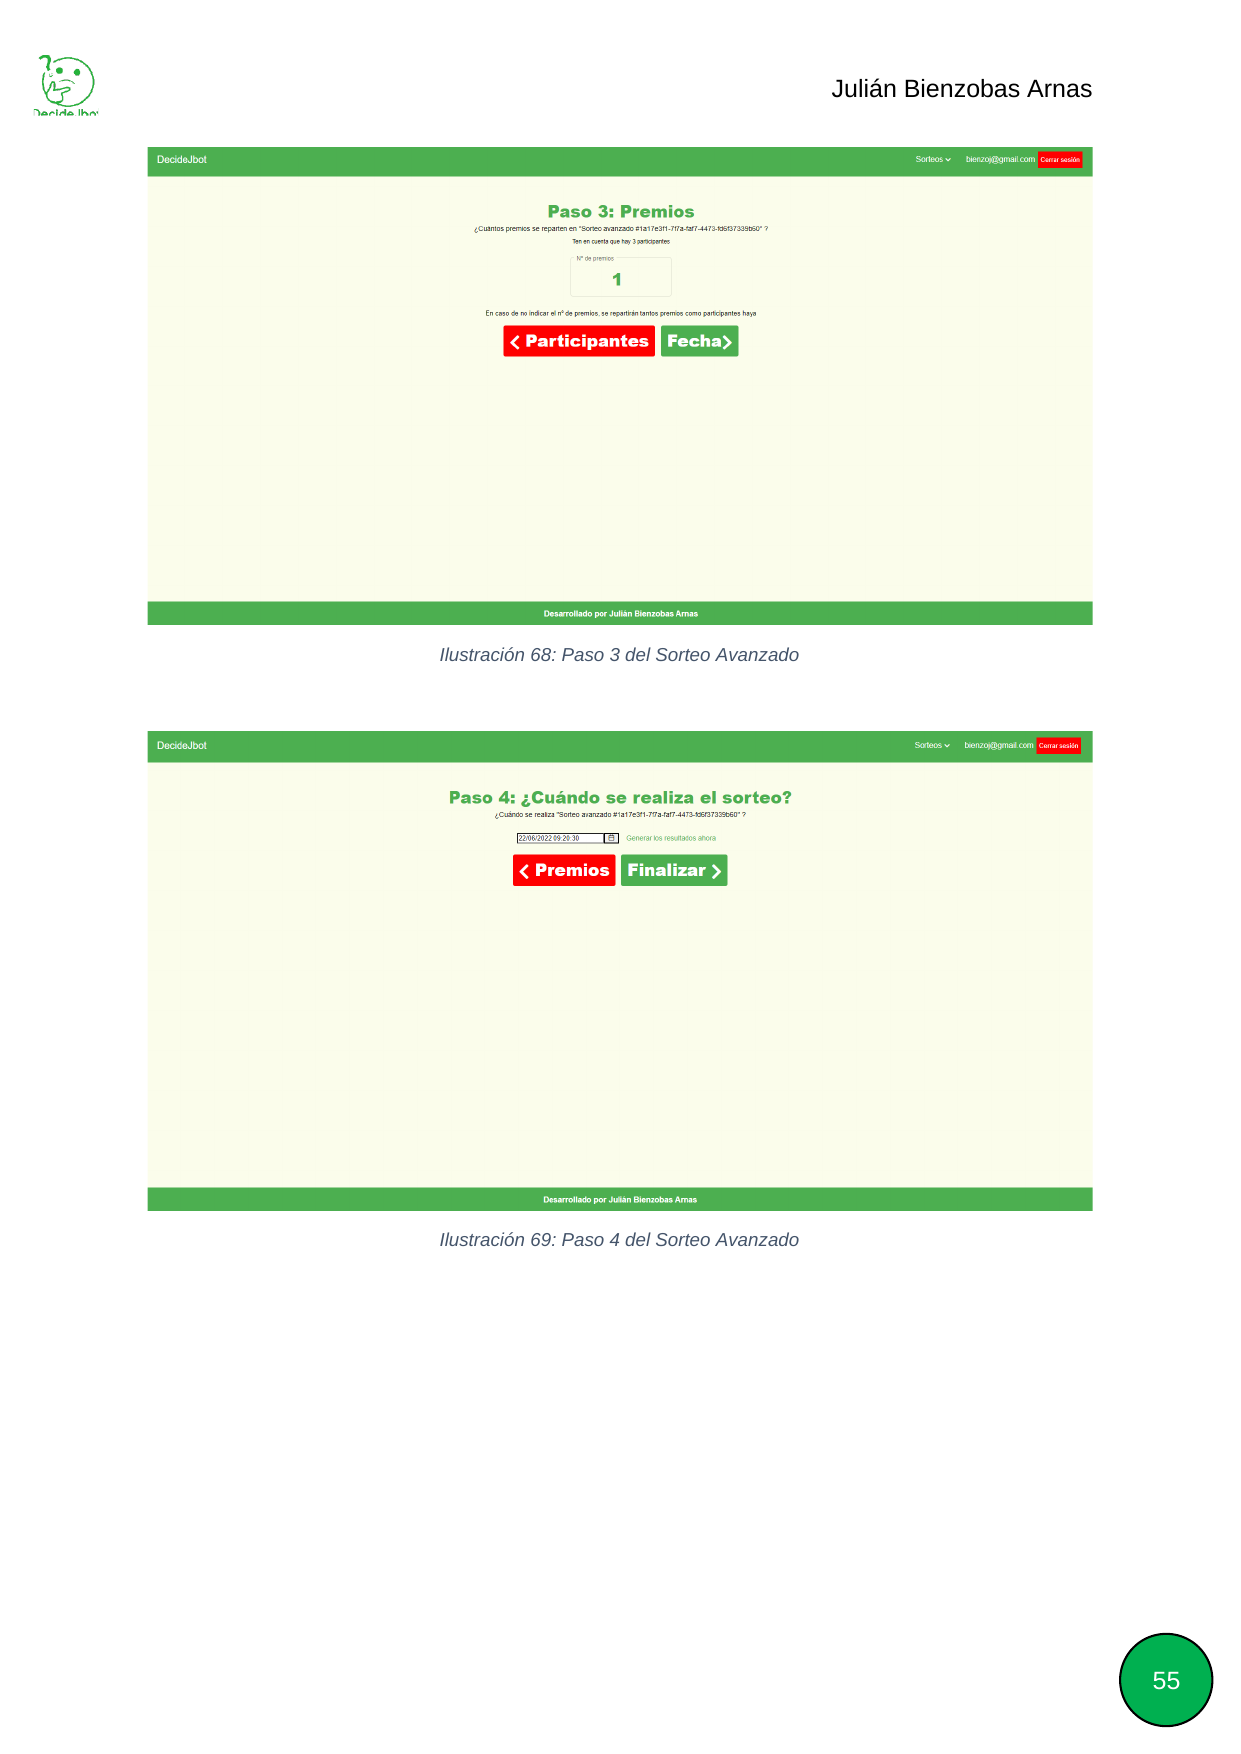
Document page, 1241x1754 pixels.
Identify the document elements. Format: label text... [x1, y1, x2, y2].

picture [147, 731, 1093, 1211]
text Ilustración 68: Paso 3 del Sorteo Avanzado [148, 643, 1092, 665]
picture [147, 147, 1093, 625]
picture [32, 55, 99, 114]
text Ilustración 69: Paso 4 del Sorteo Avanzado [148, 1229, 1092, 1251]
